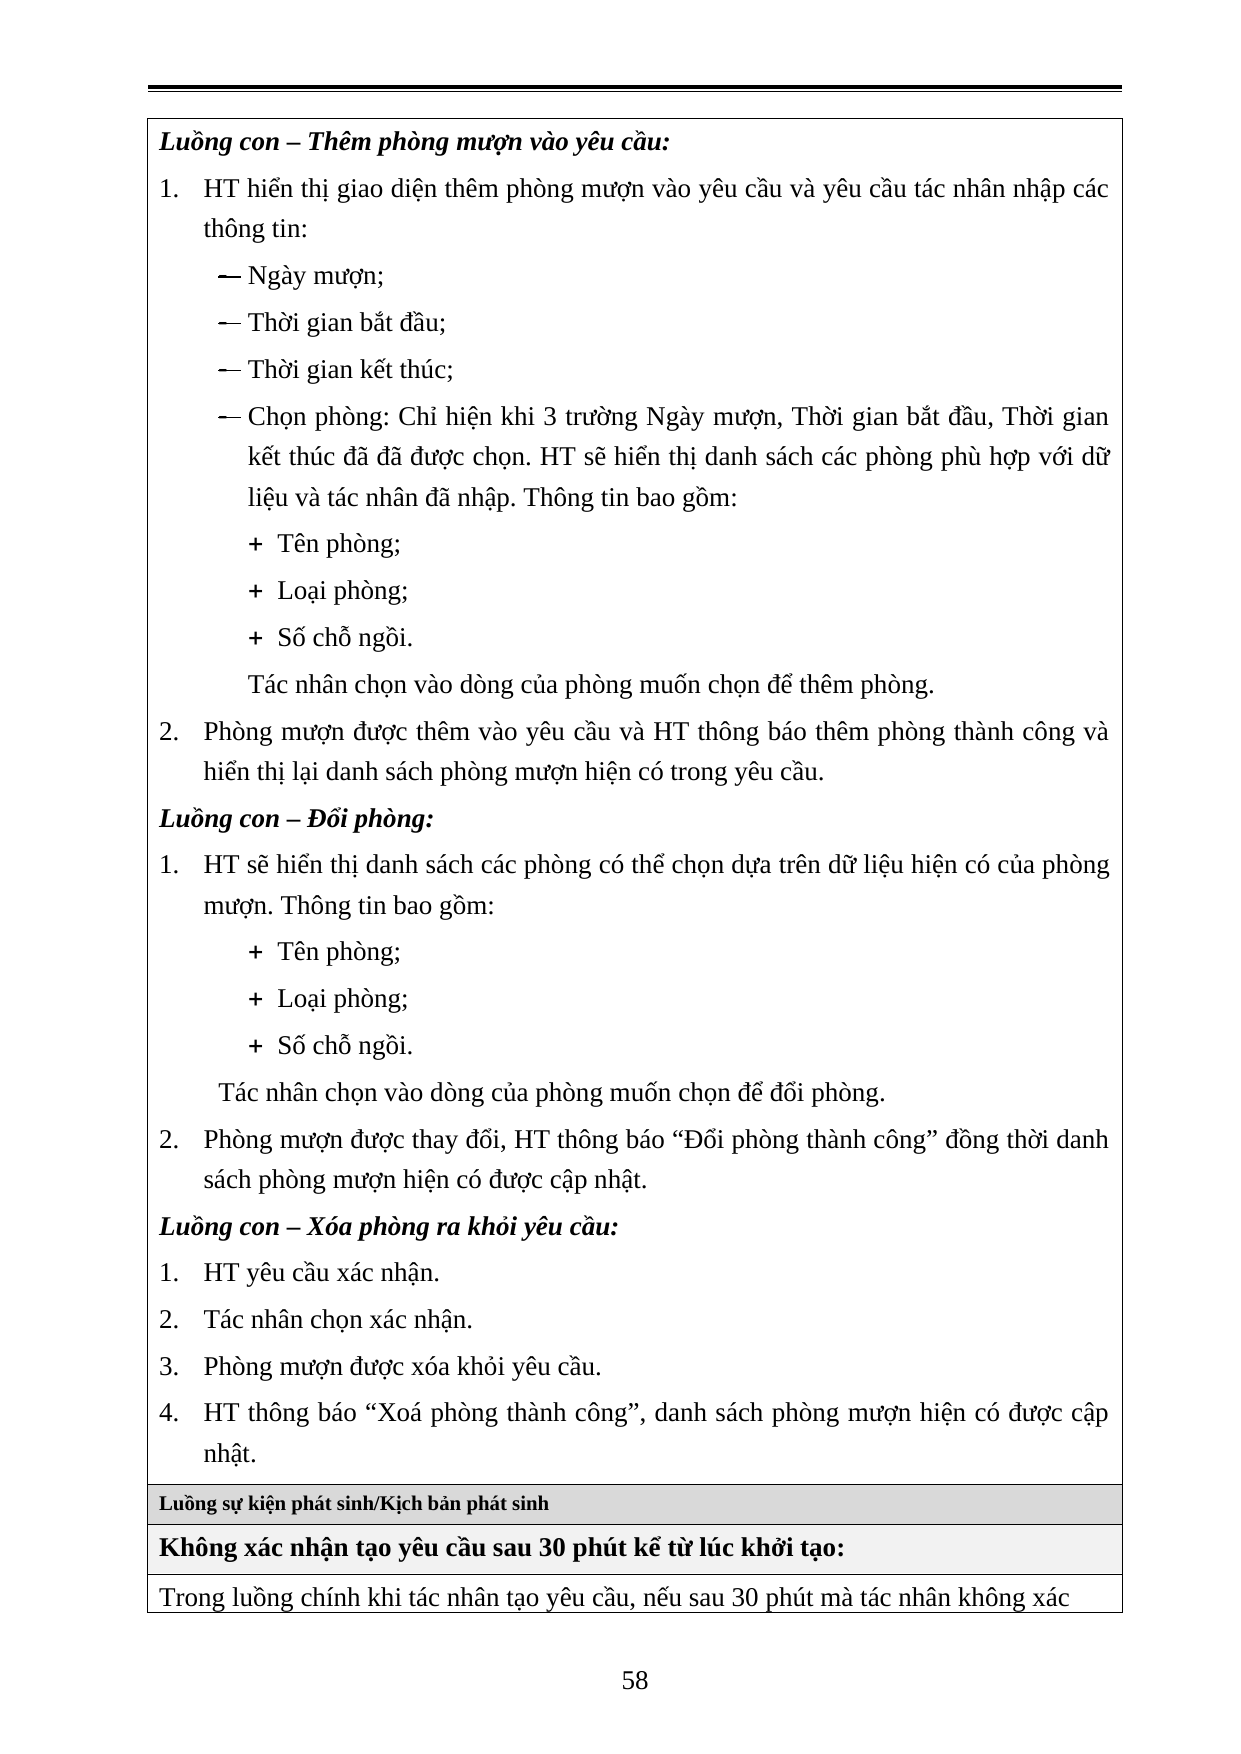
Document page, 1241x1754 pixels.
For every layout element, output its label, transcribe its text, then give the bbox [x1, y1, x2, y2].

table_cell Luồng sự kiện phát sinh/Kịch bản phát sinh [148, 1485, 1122, 1524]
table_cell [148, 119, 1122, 1484]
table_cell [148, 1575, 1122, 1612]
table_cell Không xác nhận tạo yêu cầu sau 30 phút kể từ lúc khởi tạo: [148, 1525, 1122, 1573]
